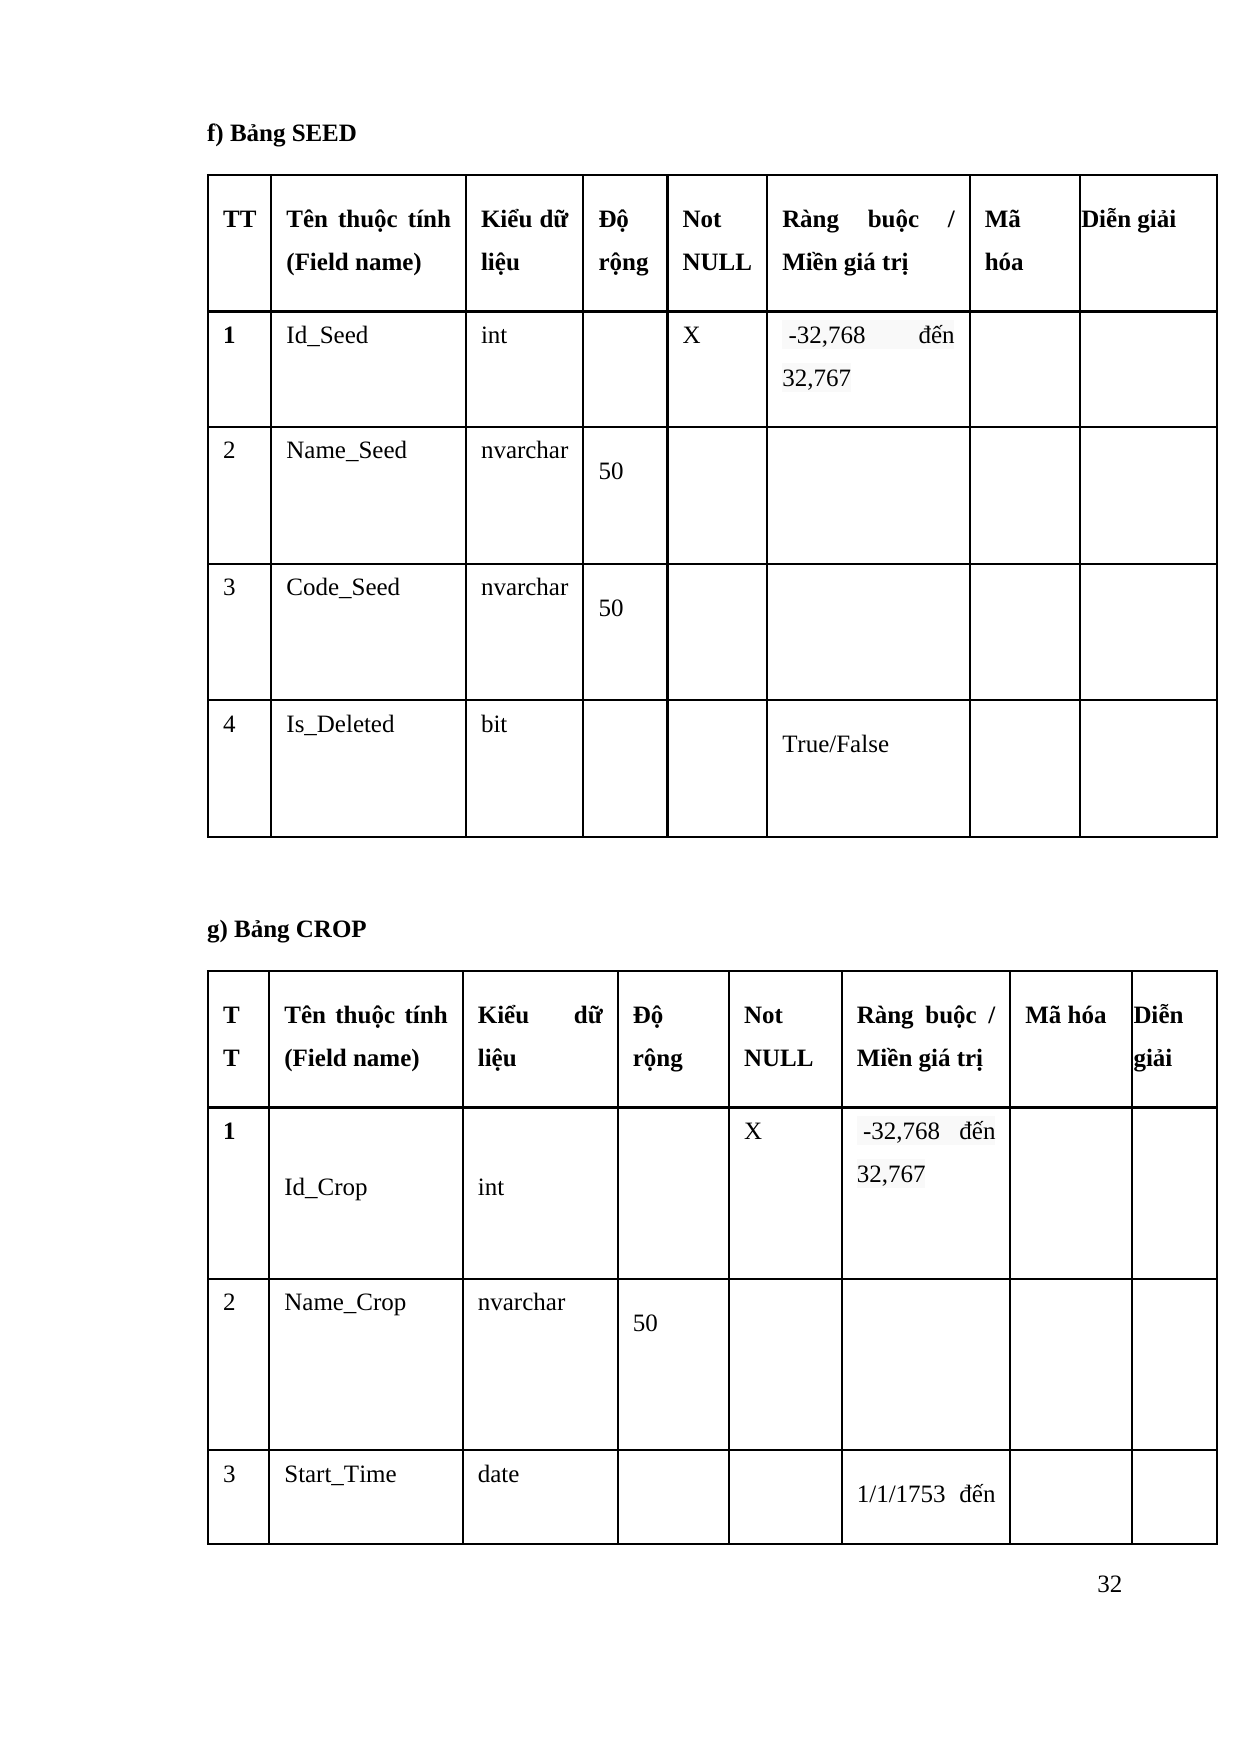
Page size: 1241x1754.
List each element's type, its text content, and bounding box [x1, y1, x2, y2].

table_cell [584, 701, 666, 836]
table_cell [1081, 565, 1216, 699]
table_cell [730, 1280, 841, 1449]
table_cell [1133, 1451, 1216, 1543]
table_cell [669, 428, 766, 563]
table_cell [971, 313, 1079, 426]
table_cell -32,768 đến 32,767 [843, 1109, 1009, 1278]
table_cell X [730, 1109, 841, 1278]
table_cell 50 [584, 428, 666, 563]
table_cell [1011, 1109, 1131, 1278]
table_cell -32,768 đến 32,767 [768, 313, 969, 426]
table_cell True/False [768, 701, 969, 836]
table_cell [768, 428, 969, 563]
table_cell [669, 565, 766, 699]
table_cell Name_Seed [272, 428, 465, 563]
table_header Độ rộng [584, 176, 666, 310]
table_header Not NULL [669, 176, 766, 310]
table_cell 1 [209, 313, 270, 426]
table_cell [669, 701, 766, 836]
table_cell [1011, 1451, 1131, 1543]
table_header Ràng buộc / Miền giá trị [768, 176, 969, 310]
table_header Mã hóa [971, 176, 1079, 310]
table_cell [971, 701, 1079, 836]
subtitle Bảng SEED [207, 118, 1122, 147]
table_cell int [464, 1109, 617, 1278]
table_cell [971, 428, 1079, 563]
table_header Diễn giải [1133, 972, 1216, 1106]
table_cell [1081, 428, 1216, 563]
table_cell [619, 1451, 728, 1543]
table_cell 3 [209, 1451, 268, 1543]
table_header Ràng buộc / Miền giá trị [843, 972, 1009, 1106]
table_cell [1133, 1109, 1216, 1278]
table_cell nvarchar [464, 1280, 617, 1449]
table_cell 50 [584, 565, 666, 699]
table_cell [971, 565, 1079, 699]
table_header Mã hóa [1011, 972, 1131, 1106]
table_header Diễn giải [1081, 176, 1216, 310]
table_cell date [464, 1451, 617, 1543]
table_cell [1011, 1280, 1131, 1449]
table_header Not NULL [730, 972, 841, 1106]
table_cell [584, 313, 666, 426]
table_cell Name_Crop [270, 1280, 462, 1449]
table_cell X [669, 313, 766, 426]
table_header TT [209, 972, 268, 1106]
table_cell [1081, 701, 1216, 836]
table_header Tên thuộc tính (Field name) [272, 176, 465, 310]
table_cell Id_Crop [270, 1109, 462, 1278]
table_cell [730, 1451, 841, 1543]
table_cell [768, 565, 969, 699]
table_header Độ rộng [619, 972, 728, 1106]
table_cell Is_Deleted [272, 701, 465, 836]
table_header TT [209, 176, 270, 310]
table_cell 2 [209, 428, 270, 563]
table_header Kiểu dữ liệu [467, 176, 582, 310]
table_cell Start_Time [270, 1451, 462, 1543]
table_cell 50 [619, 1280, 728, 1449]
table_cell 3 [209, 565, 270, 699]
table_cell [843, 1280, 1009, 1449]
table_cell 1 [209, 1109, 268, 1278]
subtitle Bảng CROP [207, 914, 1122, 943]
table_cell 4 [209, 701, 270, 836]
table_cell nvarchar [467, 428, 582, 563]
table_cell [1133, 1280, 1216, 1449]
table_cell [1081, 313, 1216, 426]
table_cell 2 [209, 1280, 268, 1449]
table_cell bit [467, 701, 582, 836]
table_cell Id_Seed [272, 313, 465, 426]
table_cell [619, 1109, 728, 1278]
table_cell int [467, 313, 582, 426]
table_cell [843, 1451, 1009, 1543]
table_header Tên thuộc tính (Field name) [270, 972, 462, 1106]
table_header Kiểu dữ liệu [464, 972, 617, 1106]
table_cell nvarchar [467, 565, 582, 699]
table_cell Code_Seed [272, 565, 465, 699]
